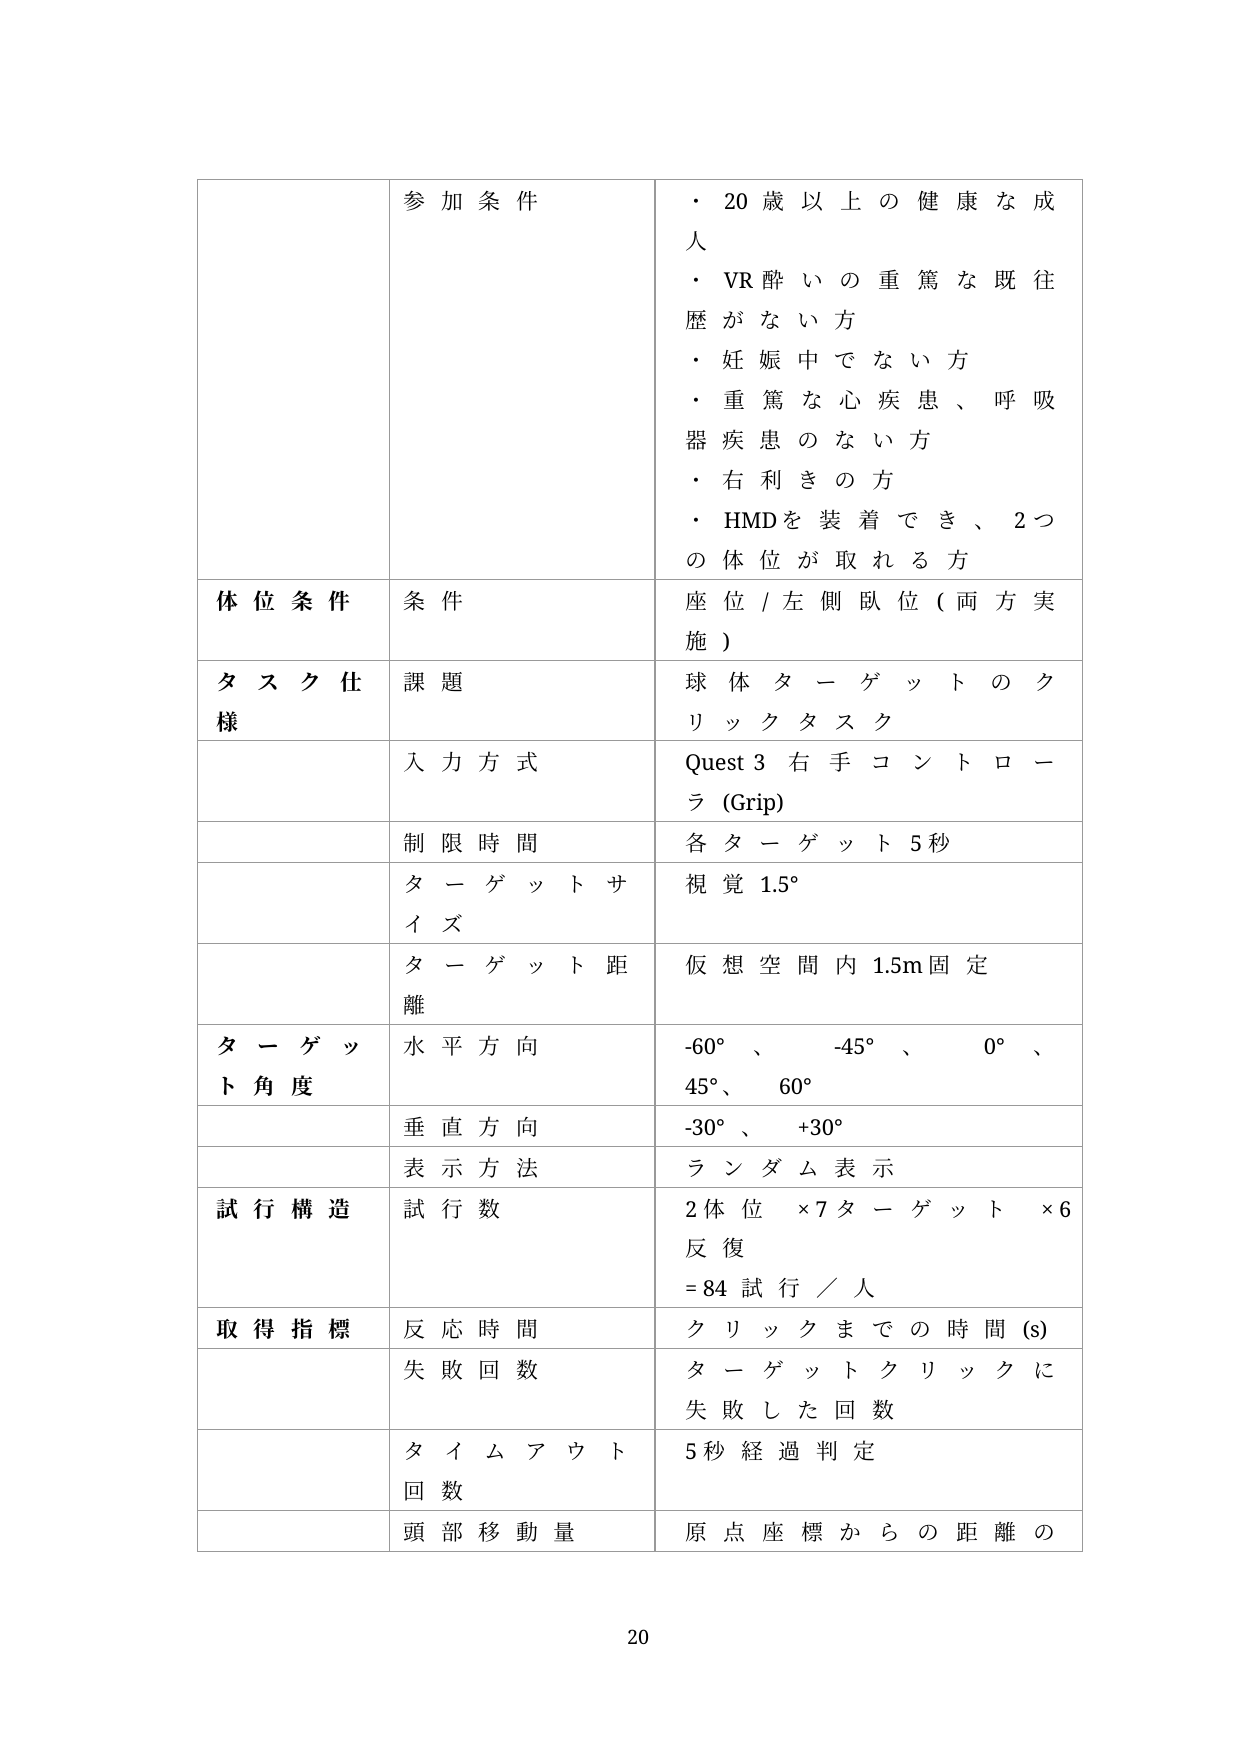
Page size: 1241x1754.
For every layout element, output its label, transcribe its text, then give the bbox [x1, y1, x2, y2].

table_cell 制限時間 [390, 822, 654, 862]
table_cell 5秒経過判定 [656, 1430, 1082, 1510]
table_cell 各ターゲット5秒 [656, 822, 1082, 862]
table_cell タイムアウト回数 [390, 1430, 654, 1510]
table_cell 頭部移動量 [390, 1511, 654, 1551]
table_cell [198, 863, 389, 943]
table_cell ターゲット角度 [198, 1025, 389, 1105]
table_cell 試行数 [390, 1188, 654, 1307]
table_cell 参加条件 [390, 180, 654, 579]
table_cell 視覚1.5° [656, 863, 1082, 943]
table_cell [198, 1349, 389, 1429]
table_cell Quest 3 右手コントローラ(Grip) [656, 741, 1082, 821]
table_cell -60°、 -45°、 0°、 45°、 60° [656, 1025, 1082, 1105]
table_cell 表示方法 [390, 1147, 654, 1187]
table_cell 失敗回数 [390, 1349, 654, 1429]
table_cell ターゲットサイズ [390, 863, 654, 943]
table_cell [198, 741, 389, 821]
table_cell [198, 944, 389, 1024]
table_cell ターゲット距離 [390, 944, 654, 1024]
table_cell [198, 180, 389, 579]
table_cell タスク仕様 [198, 661, 389, 740]
table_cell ターゲットクリックに失敗した回数 [656, 1349, 1082, 1429]
table_cell 原点座標からの距離の平均値 (m) [656, 1511, 1082, 1551]
table_cell [198, 1147, 389, 1187]
table_cell 条件 [390, 580, 654, 659]
table_cell 仮想空間内1.5m固定 [656, 944, 1082, 1024]
table_cell [198, 1511, 389, 1551]
table_cell 座位/左側臥位(両方実施) [656, 580, 1082, 659]
table_cell 体位条件 [198, 580, 389, 659]
table_cell 反応時間 [390, 1308, 654, 1348]
table_cell 球体ターゲットのクリックタスク [656, 661, 1082, 740]
table_cell 入力方式 [390, 741, 654, 821]
table_cell ランダム表示 [656, 1147, 1082, 1187]
table_cell 取得指標 [198, 1308, 389, 1348]
table_cell 試行構造 [198, 1188, 389, 1307]
table_cell [198, 822, 389, 862]
table_cell 垂直方向 [390, 1106, 654, 1146]
table_cell 水平方向 [390, 1025, 654, 1105]
table_cell -30°、 +30° [656, 1106, 1082, 1146]
table_cell クリックまでの時間(s) [656, 1308, 1082, 1348]
table_cell 2体位 × 7ターゲット × 6反復 = 84試行／人 [656, 1188, 1082, 1307]
table_cell 課題 [390, 661, 654, 740]
table_cell [198, 1430, 389, 1510]
table_cell [198, 1106, 389, 1146]
table_cell ・20歳以上の健康な成人 ・VR酔いの重篤な既往歴がない方 ・妊娠中でない方 ・重篤な心疾患、呼吸器疾患のない方 ・右利きの方 ・HMDを装着でき、2つの体位が取れる方 [656, 180, 1082, 579]
